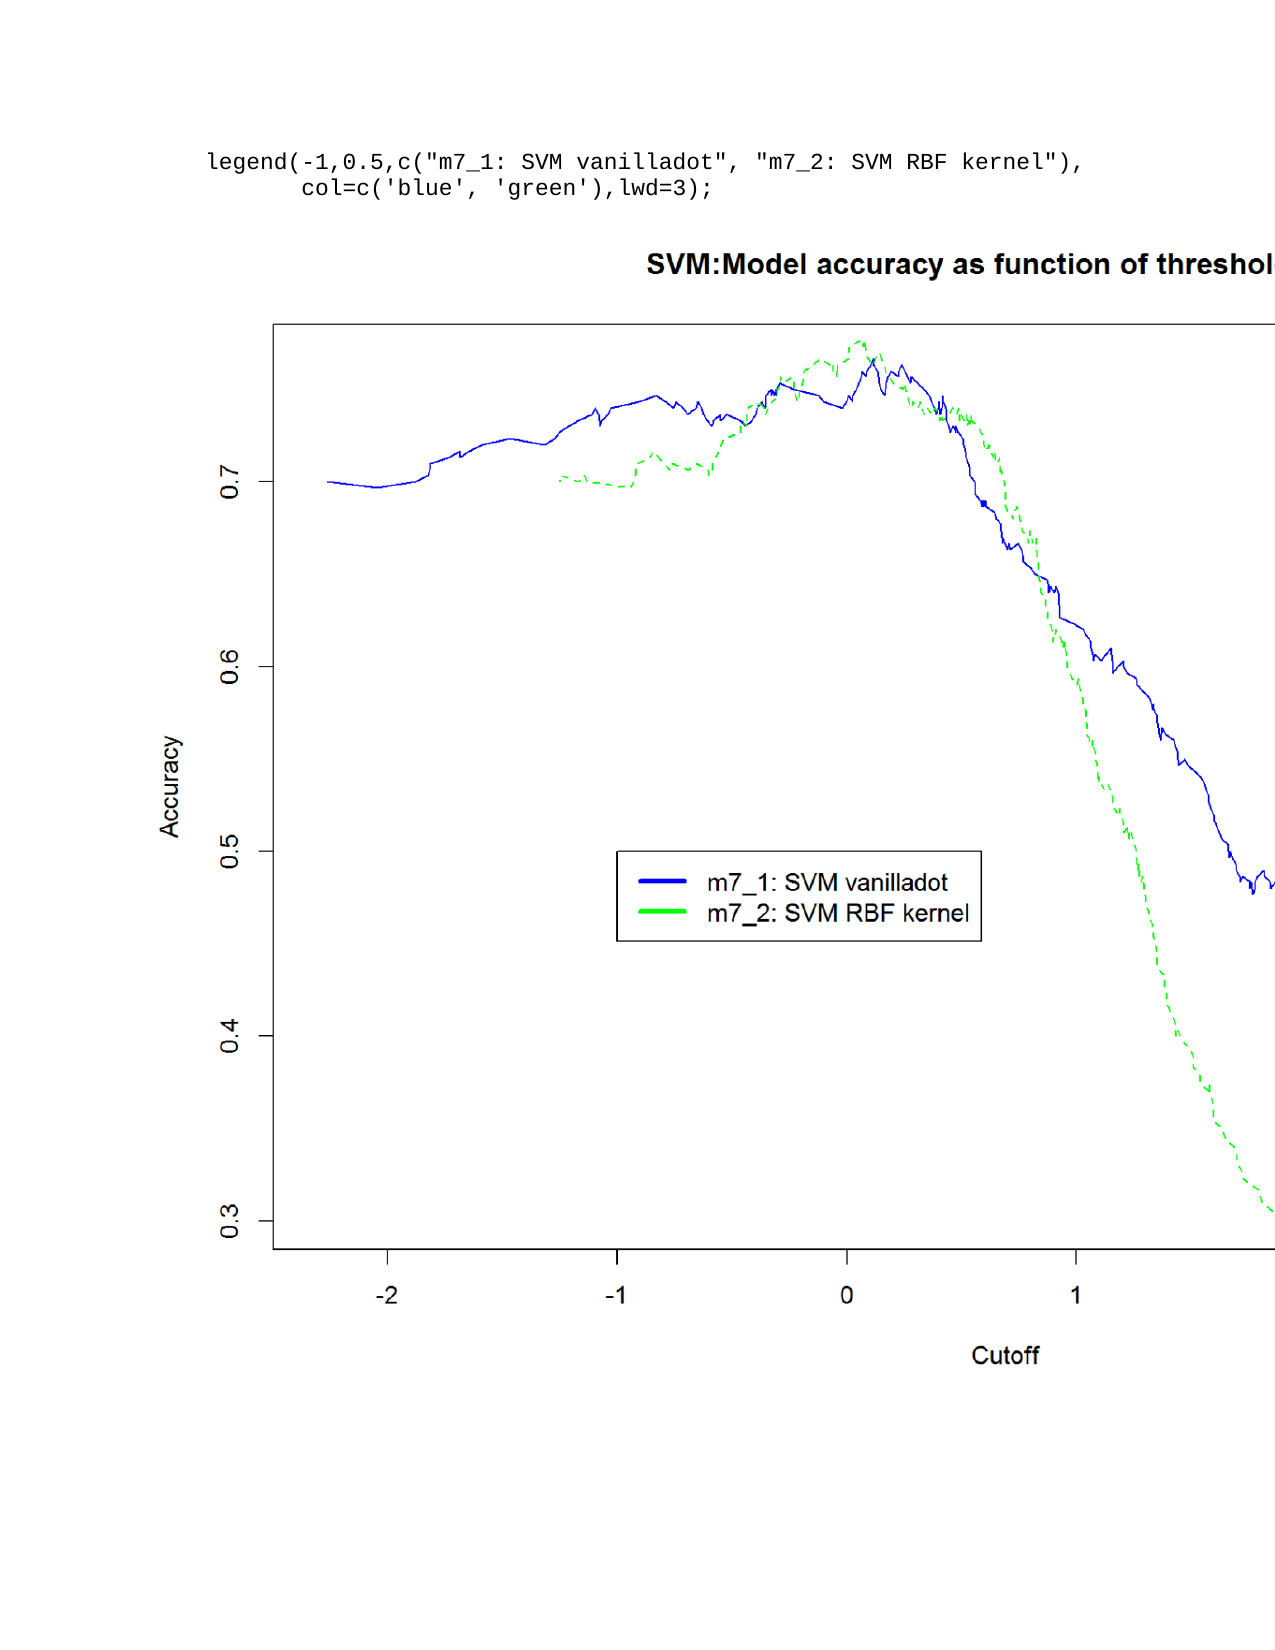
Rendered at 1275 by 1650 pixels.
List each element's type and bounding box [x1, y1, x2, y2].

text [150, 150, 1125, 201]
picture [150, 201, 1275, 1402]
